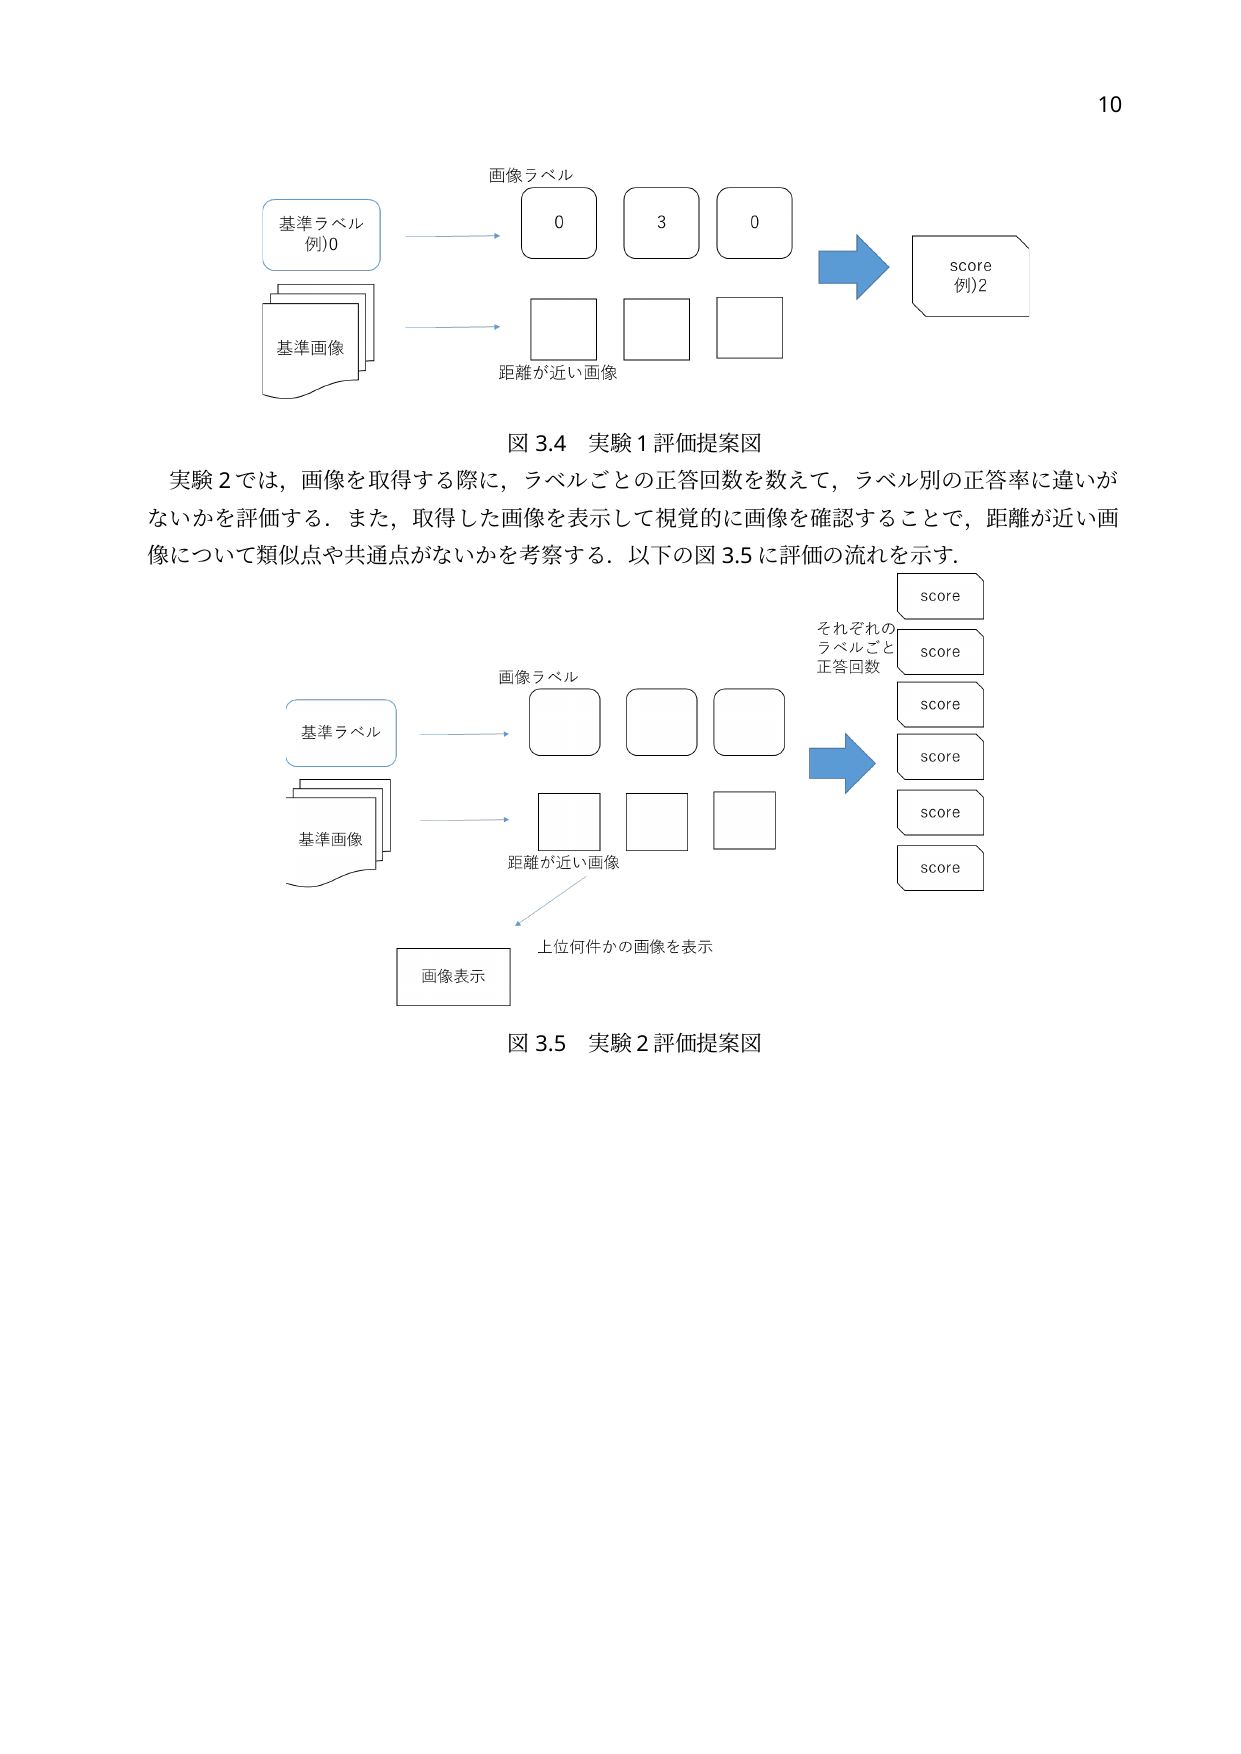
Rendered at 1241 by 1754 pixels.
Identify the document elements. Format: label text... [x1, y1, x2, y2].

picture [286, 573, 984, 1006]
picture [262, 160, 1030, 399]
